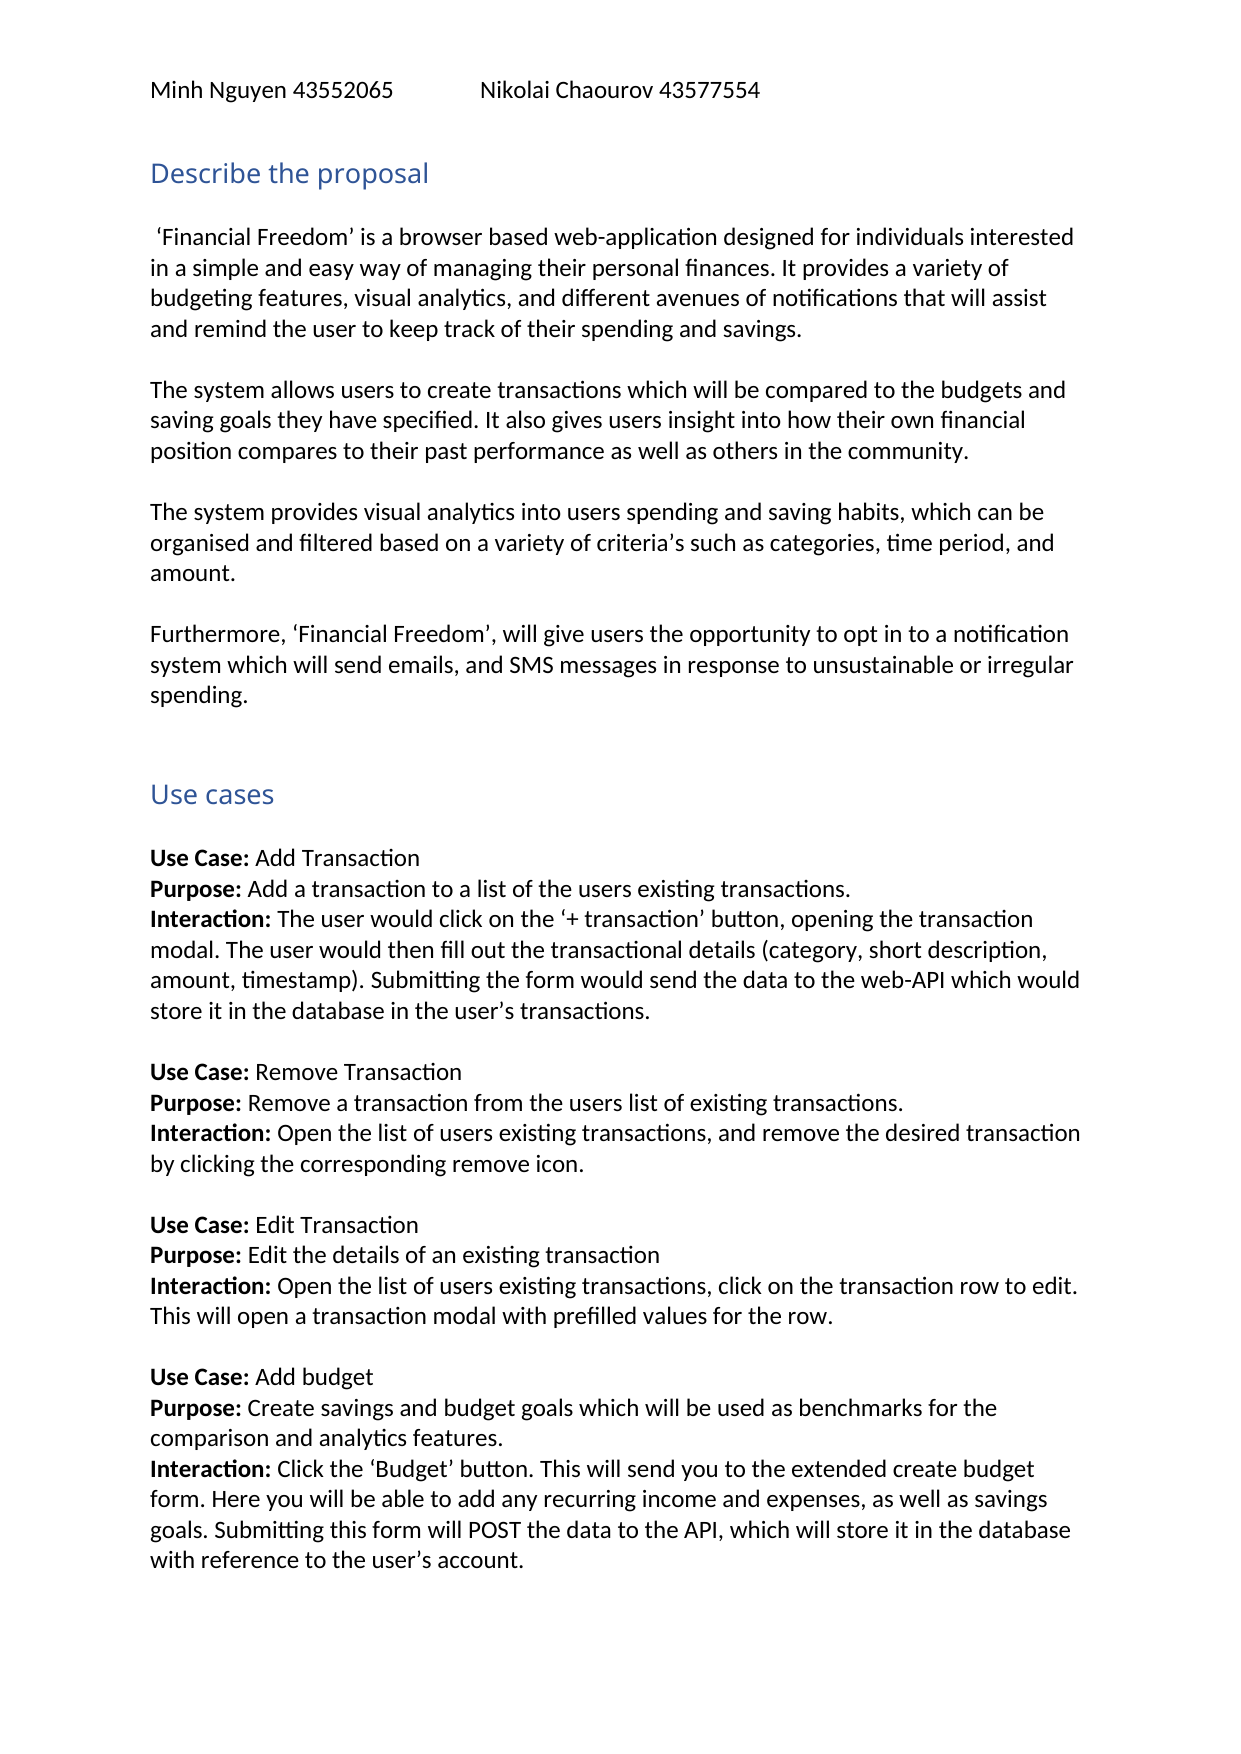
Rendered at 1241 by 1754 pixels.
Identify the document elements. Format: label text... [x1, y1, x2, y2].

text Use Case: Edit Transaction [150, 1209, 1090, 1239]
text Interaction: Open the list of users existing transactions, and remove the desired transaction by clicking the corresponding remove icon. [150, 1117, 1090, 1178]
text Purpose: Edit the details of an existing transaction [150, 1239, 1090, 1270]
text Interaction: The user would click on the ‘+ transaction’ button, opening the transaction modal. The user would then fill out the transactional details (category, short description, amount, timestamp). Submitting the form would send the data to the web-API which would store it in the database in the user’s transactions. [150, 903, 1090, 1026]
text ‘Financial Freedom’ is a browser based web-application designed for individuals interested in a simple and easy way of managing their personal finances. It provides a variety of budgeting features, visual analytics, and different avenues of notifications that will assist and remind the user to keep track of their spending and savings. [150, 222, 1090, 344]
text Interaction: Open the list of users existing transactions, click on the transaction row to edit. This will open a transaction modal with prefilled values for the row. [150, 1270, 1090, 1331]
text Use Case: Remove Transaction [150, 1056, 1090, 1087]
text Use Case: Add Transaction [150, 842, 1090, 873]
subtitle Use cases [150, 775, 1090, 812]
text Purpose: Create savings and budget goals which will be used as benchmarks for the comparison and analytics features. [150, 1392, 1090, 1453]
text Furthermore, ‘Financial Freedom’, will give users the opportunity to opt in to a notification system which will send emails, and SMS messages in response to unsustainable or irregular spending. [150, 618, 1090, 710]
text Purpose: Remove a transaction from the users list of existing transactions. [150, 1087, 1090, 1117]
text Interaction: Click the ‘Budget’ button. This will send you to the extended create budget form. Here you will be able to add any recurring income and expenses, as well as savings goals. Submitting this form will POST the data to the API, which will store it in the database with reference to the user’s account. [150, 1453, 1090, 1575]
text The system allows users to create transactions which will be compared to the budgets and saving goals they have specified. It also gives users insight into how their own financial position compares to their past performance as well as others in the community. [150, 374, 1090, 466]
text The system provides visual analytics into users spending and saving habits, which can be organised and filtered based on a variety of criteria’s such as categories, time period, and amount. [150, 496, 1090, 588]
subtitle Describe the proposal [150, 154, 1090, 191]
text Use Case: Add budget [150, 1361, 1090, 1392]
text Purpose: Add a transaction to a list of the users existing transactions. [150, 873, 1090, 903]
